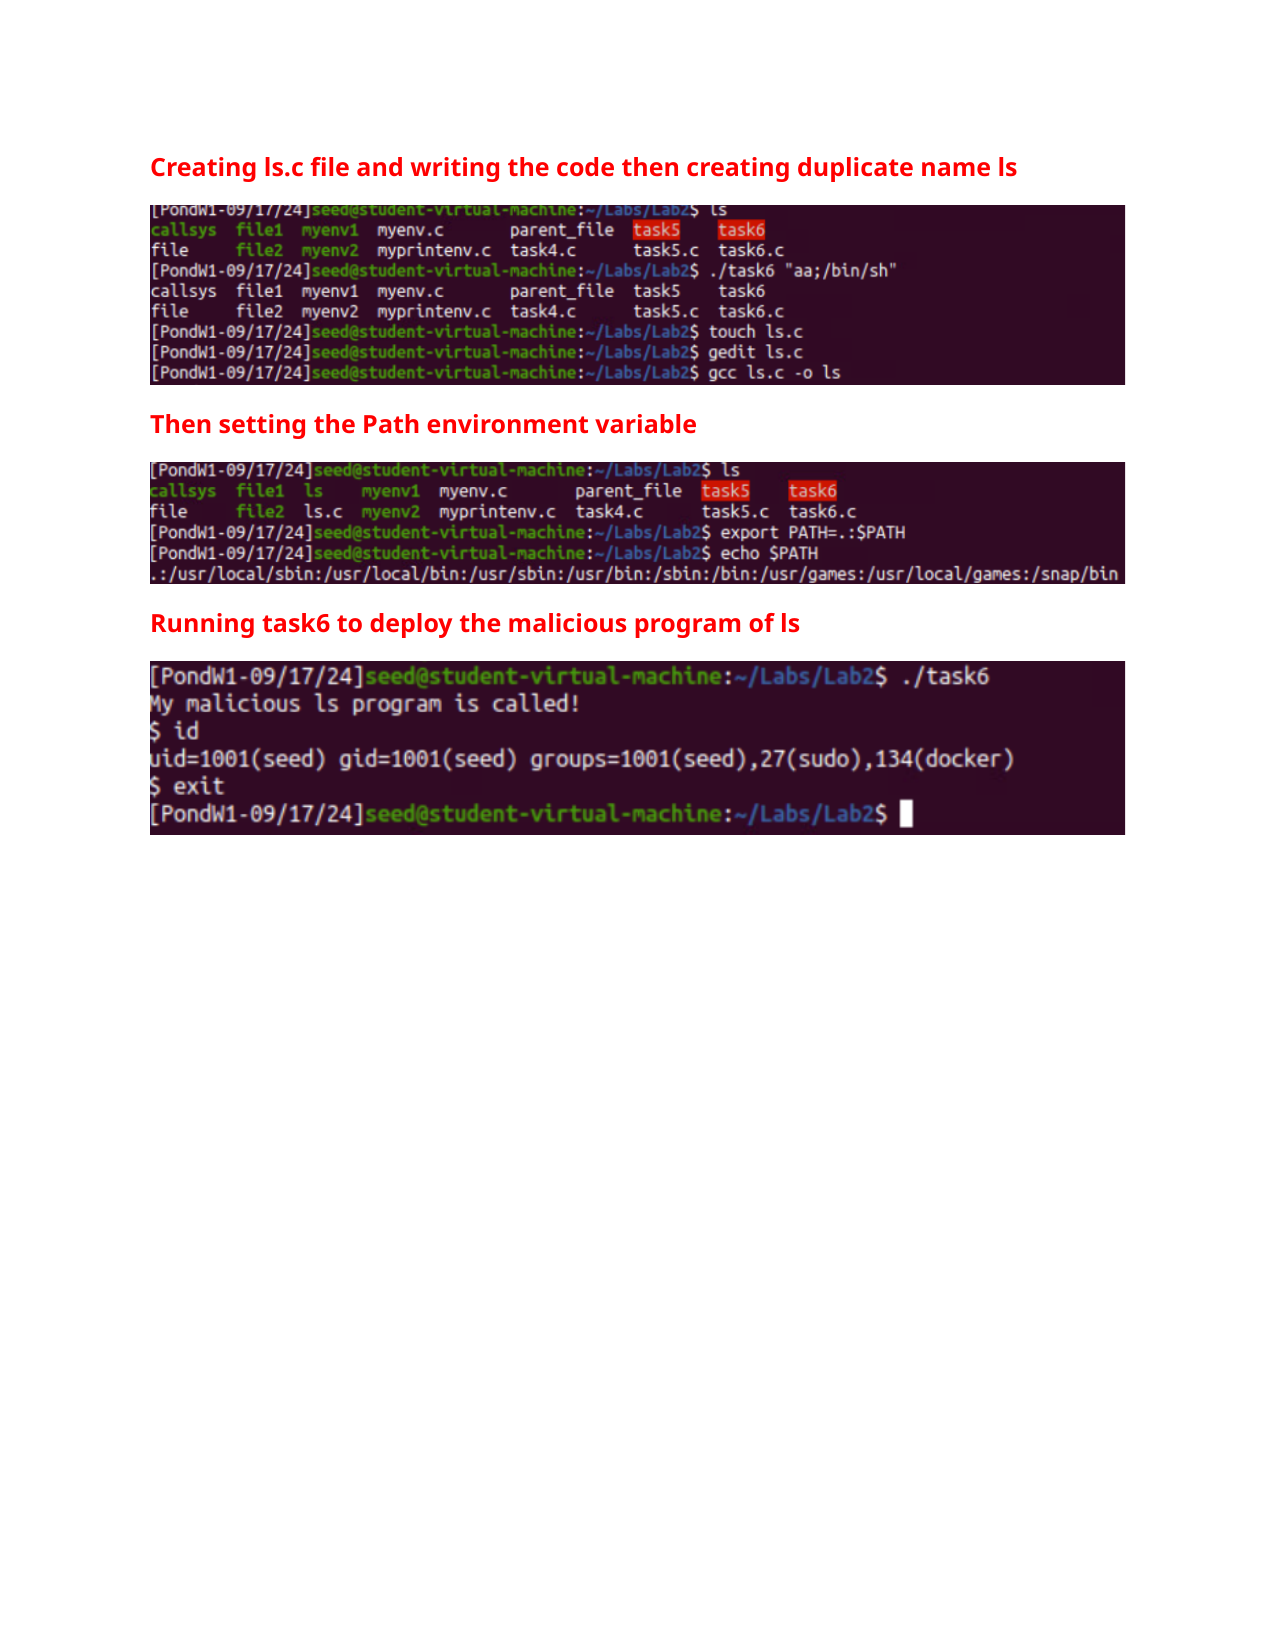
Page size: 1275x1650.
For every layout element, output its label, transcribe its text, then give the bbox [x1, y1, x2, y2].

picture [150, 661, 1125, 835]
text Then setting the Path environment variable [150, 406, 1125, 440]
picture [150, 205, 1125, 385]
text Running task6 to deploy the malicious program of ls [150, 606, 1125, 640]
picture [150, 462, 1125, 584]
text Creating ls.c file and writing the code then creating duplicate name ls [150, 150, 1125, 184]
